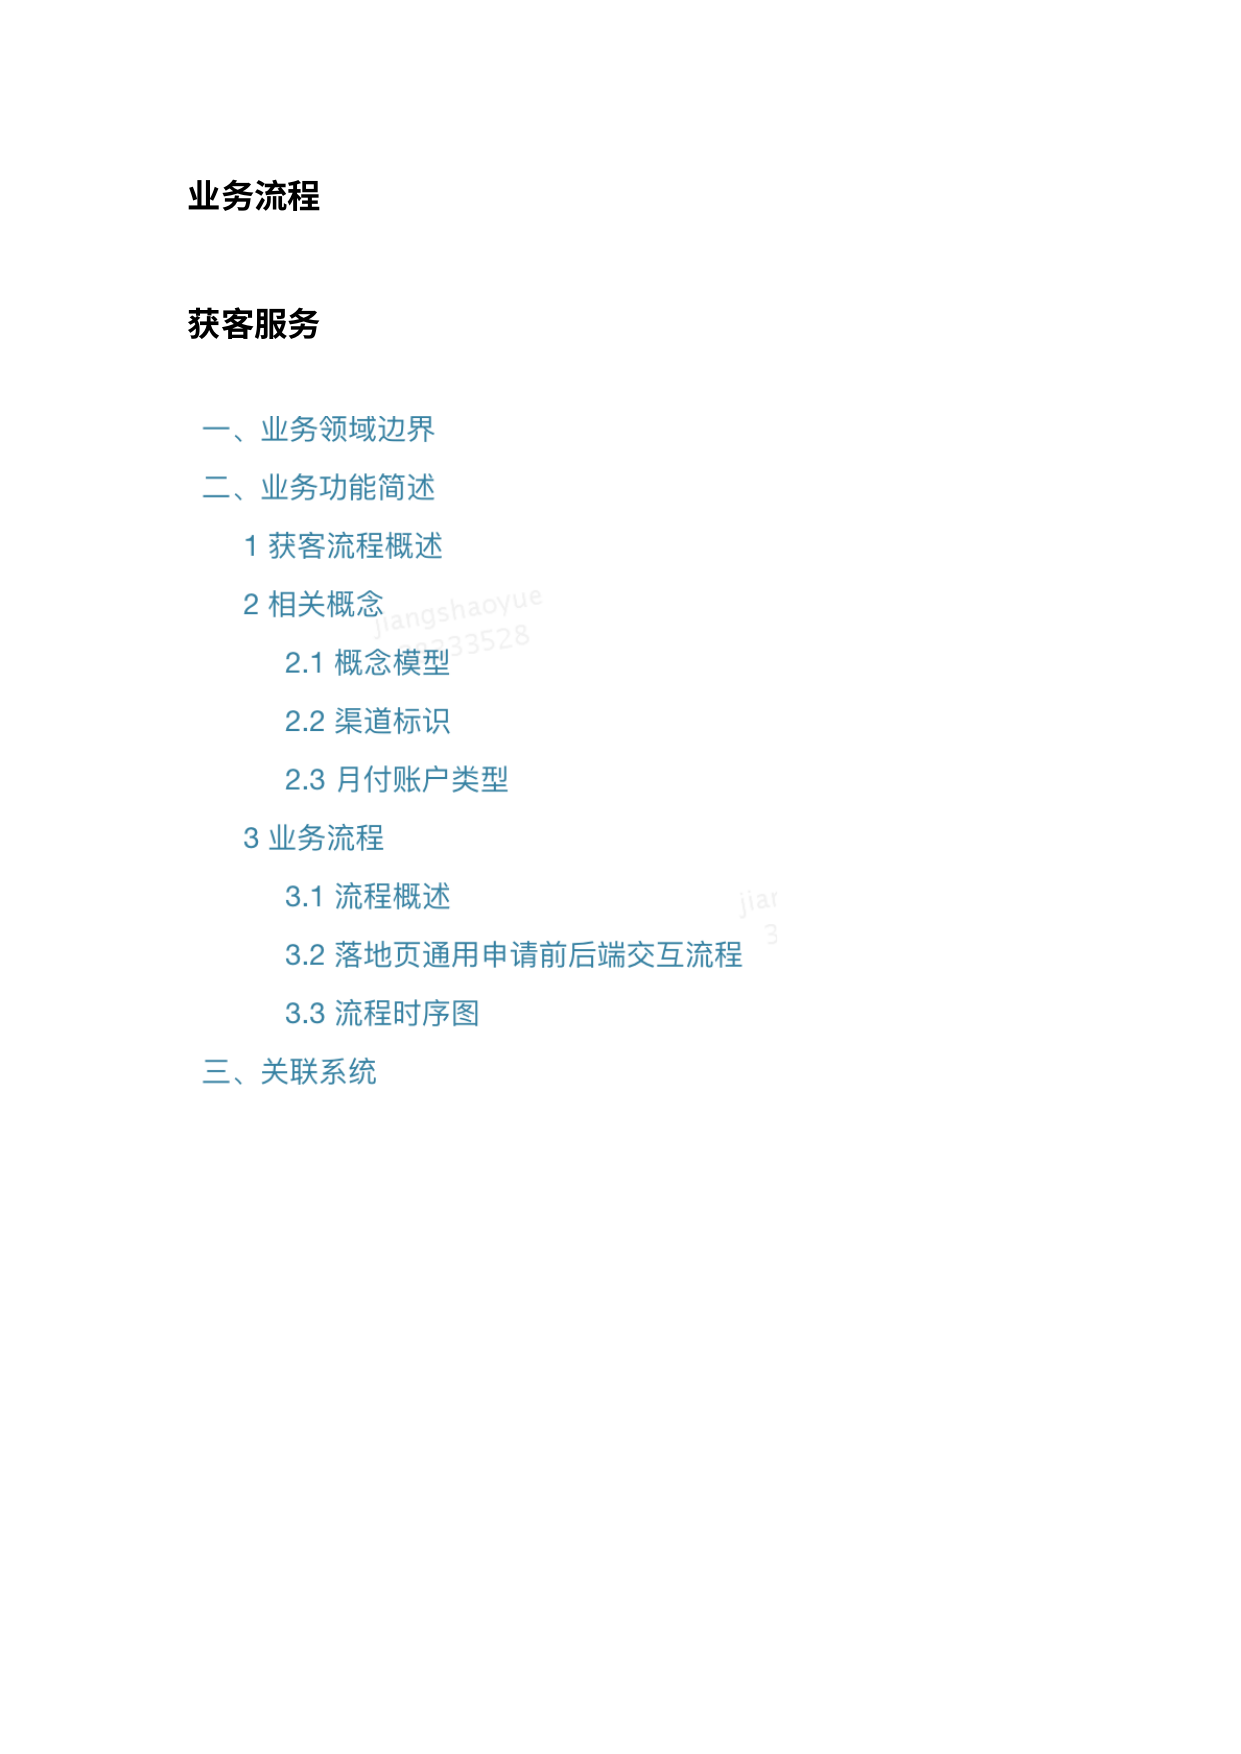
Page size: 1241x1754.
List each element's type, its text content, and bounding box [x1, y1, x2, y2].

subtitle 获客服务 [187, 289, 1053, 354]
subtitle 业务流程 [187, 162, 1053, 227]
picture [187, 416, 778, 1115]
